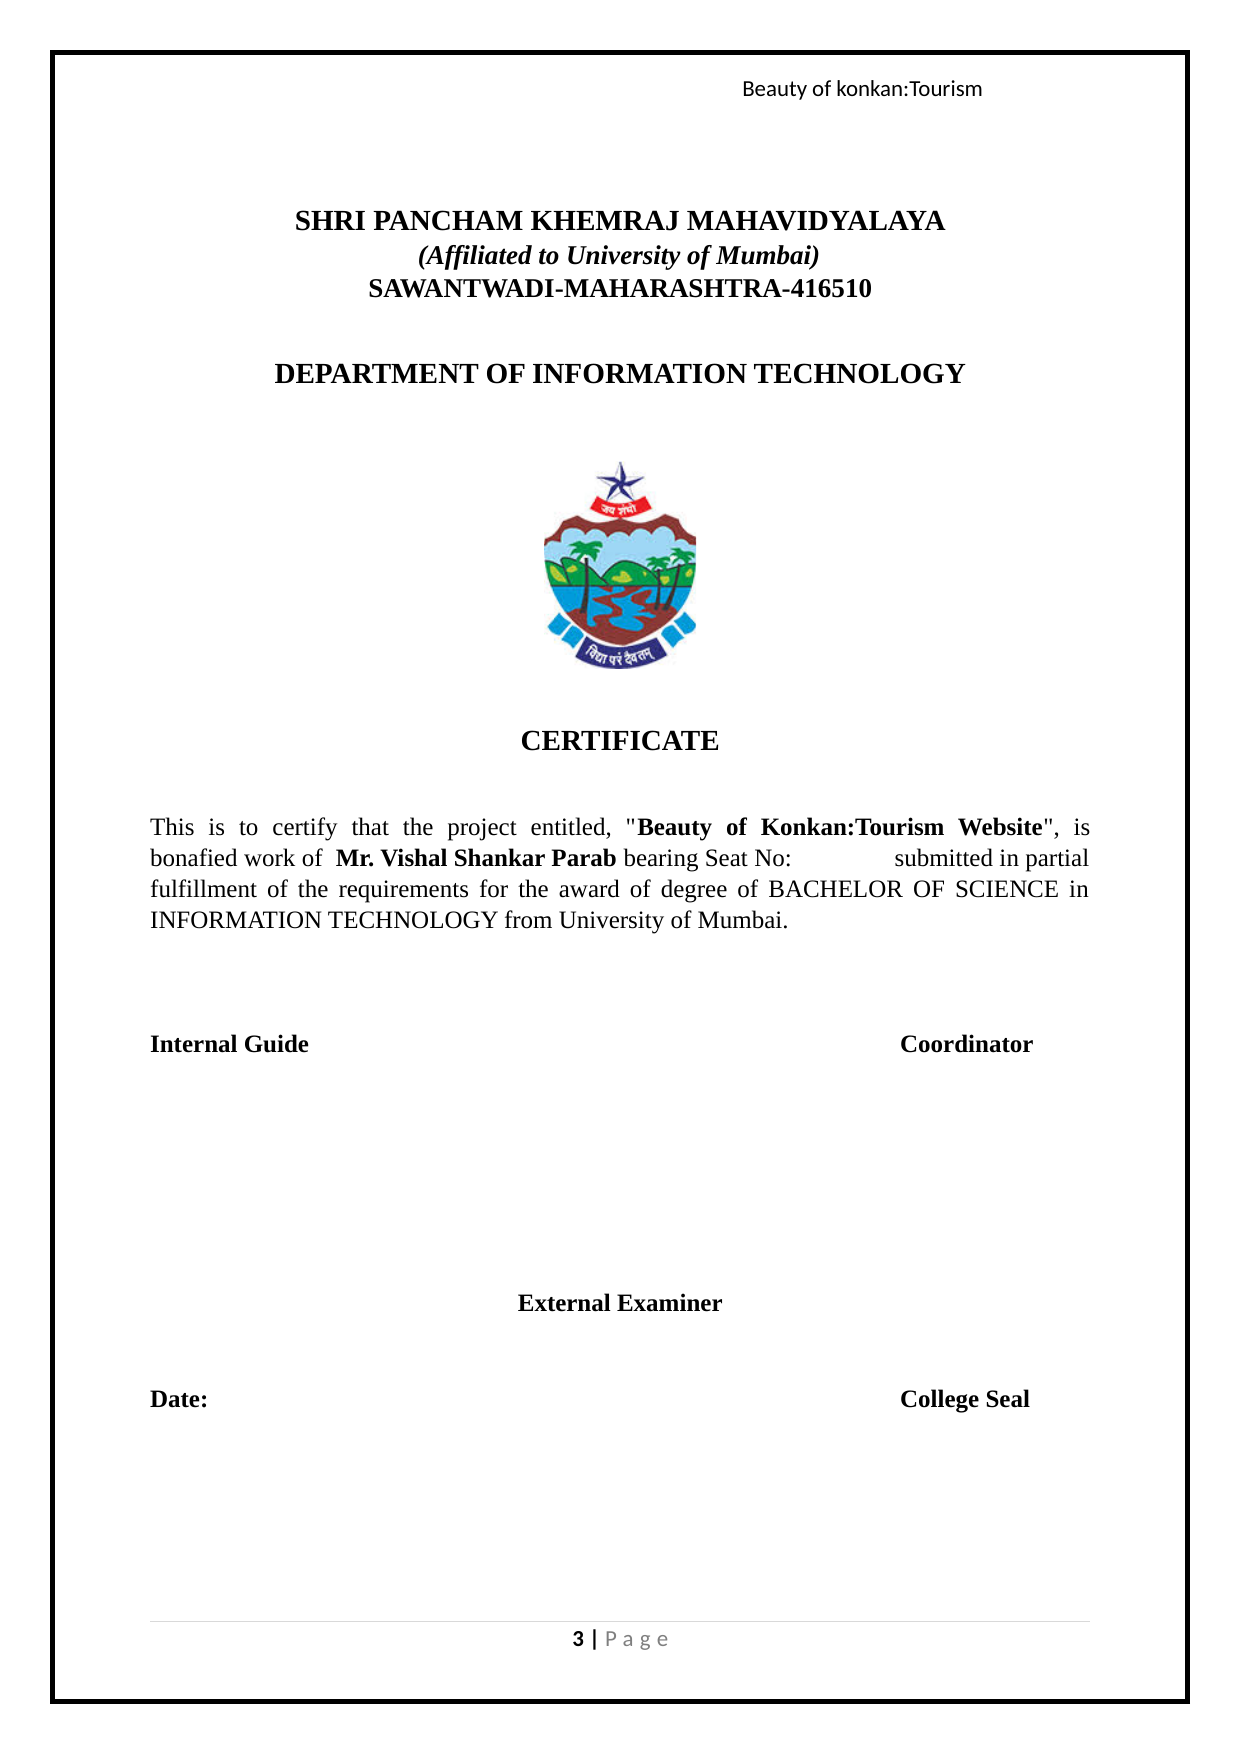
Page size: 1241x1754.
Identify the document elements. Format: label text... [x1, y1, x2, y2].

text Internal Guide Coordinator [150, 1001, 1090, 1058]
text External Examiner [150, 1288, 1090, 1317]
text This is to certify that the project entitled, "Beauty of Konkan:Tourism Website", is bonafied work of Mr. Vishal Shankar Parab bearing Seat No: submitted in partial fulfillment of the requirements for the award of degree of BACHELOR OF SCIENCE in INFORMATION TECHNOLOGY from University of Mumbai. [150, 776, 1090, 934]
text CERTIFICATE [150, 687, 1090, 757]
text Date: College Seal [150, 1384, 1090, 1412]
text DEPARTMENT OF INFORMATION TECHNOLOGY [150, 322, 1090, 390]
picture [544, 461, 697, 669]
text SHRI PANCHAM KHEMRAJ MAHAVIDYALAYA (Affiliated to University of Mumbai) SAWANTWADI-MAHARASHTRA-416510 [150, 203, 1090, 303]
